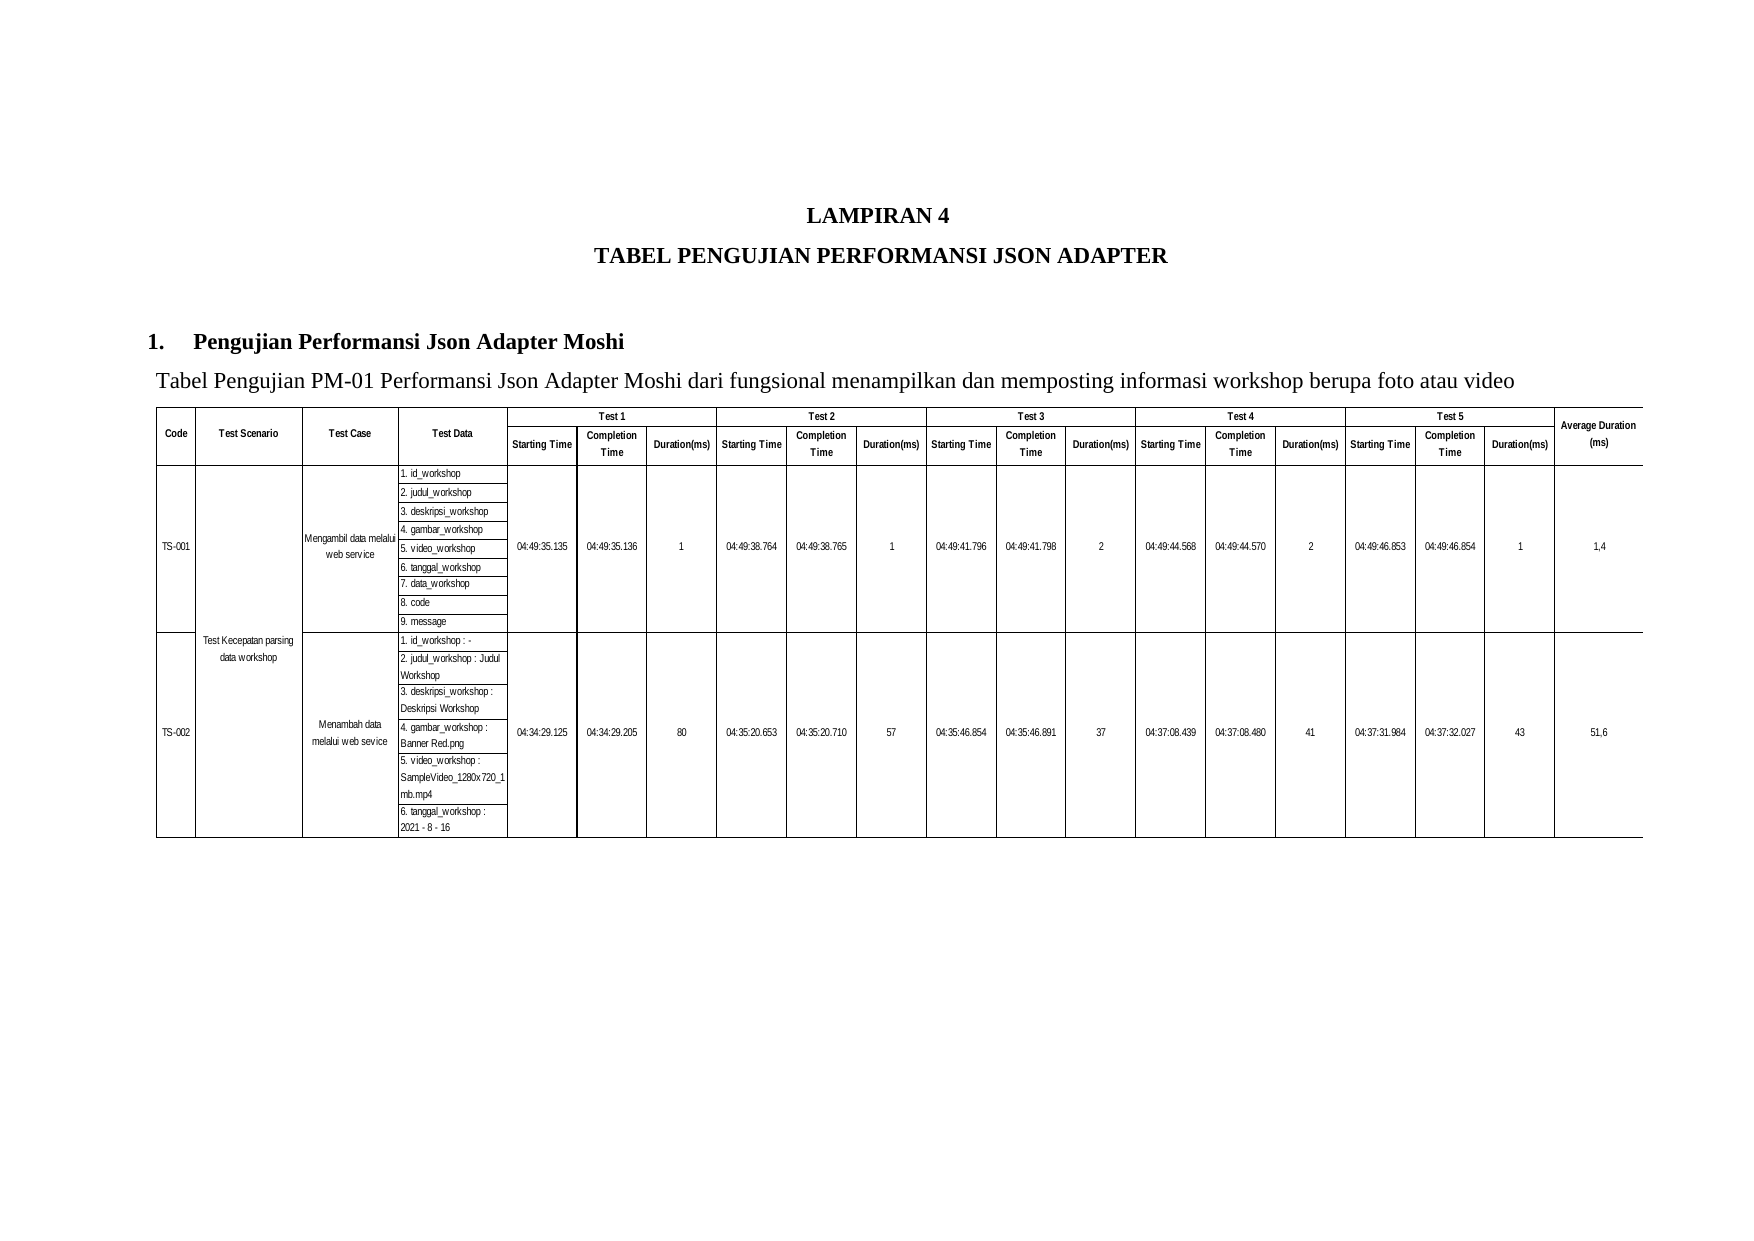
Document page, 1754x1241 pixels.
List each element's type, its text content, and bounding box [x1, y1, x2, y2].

subtitle LAMPIRAN 4 TABEL PENGUJIAN PERFORMANSI JSON ADAPTER [156, 202, 1606, 268]
list Pengujian Performansi Json Adapter Moshi [156, 328, 1606, 354]
text Tabel Pengujian PM-01 Performansi Json Adapter Moshi dari fungsional menampilkan dan memposting informasi workshop berupa foto atau video [156, 367, 1606, 394]
